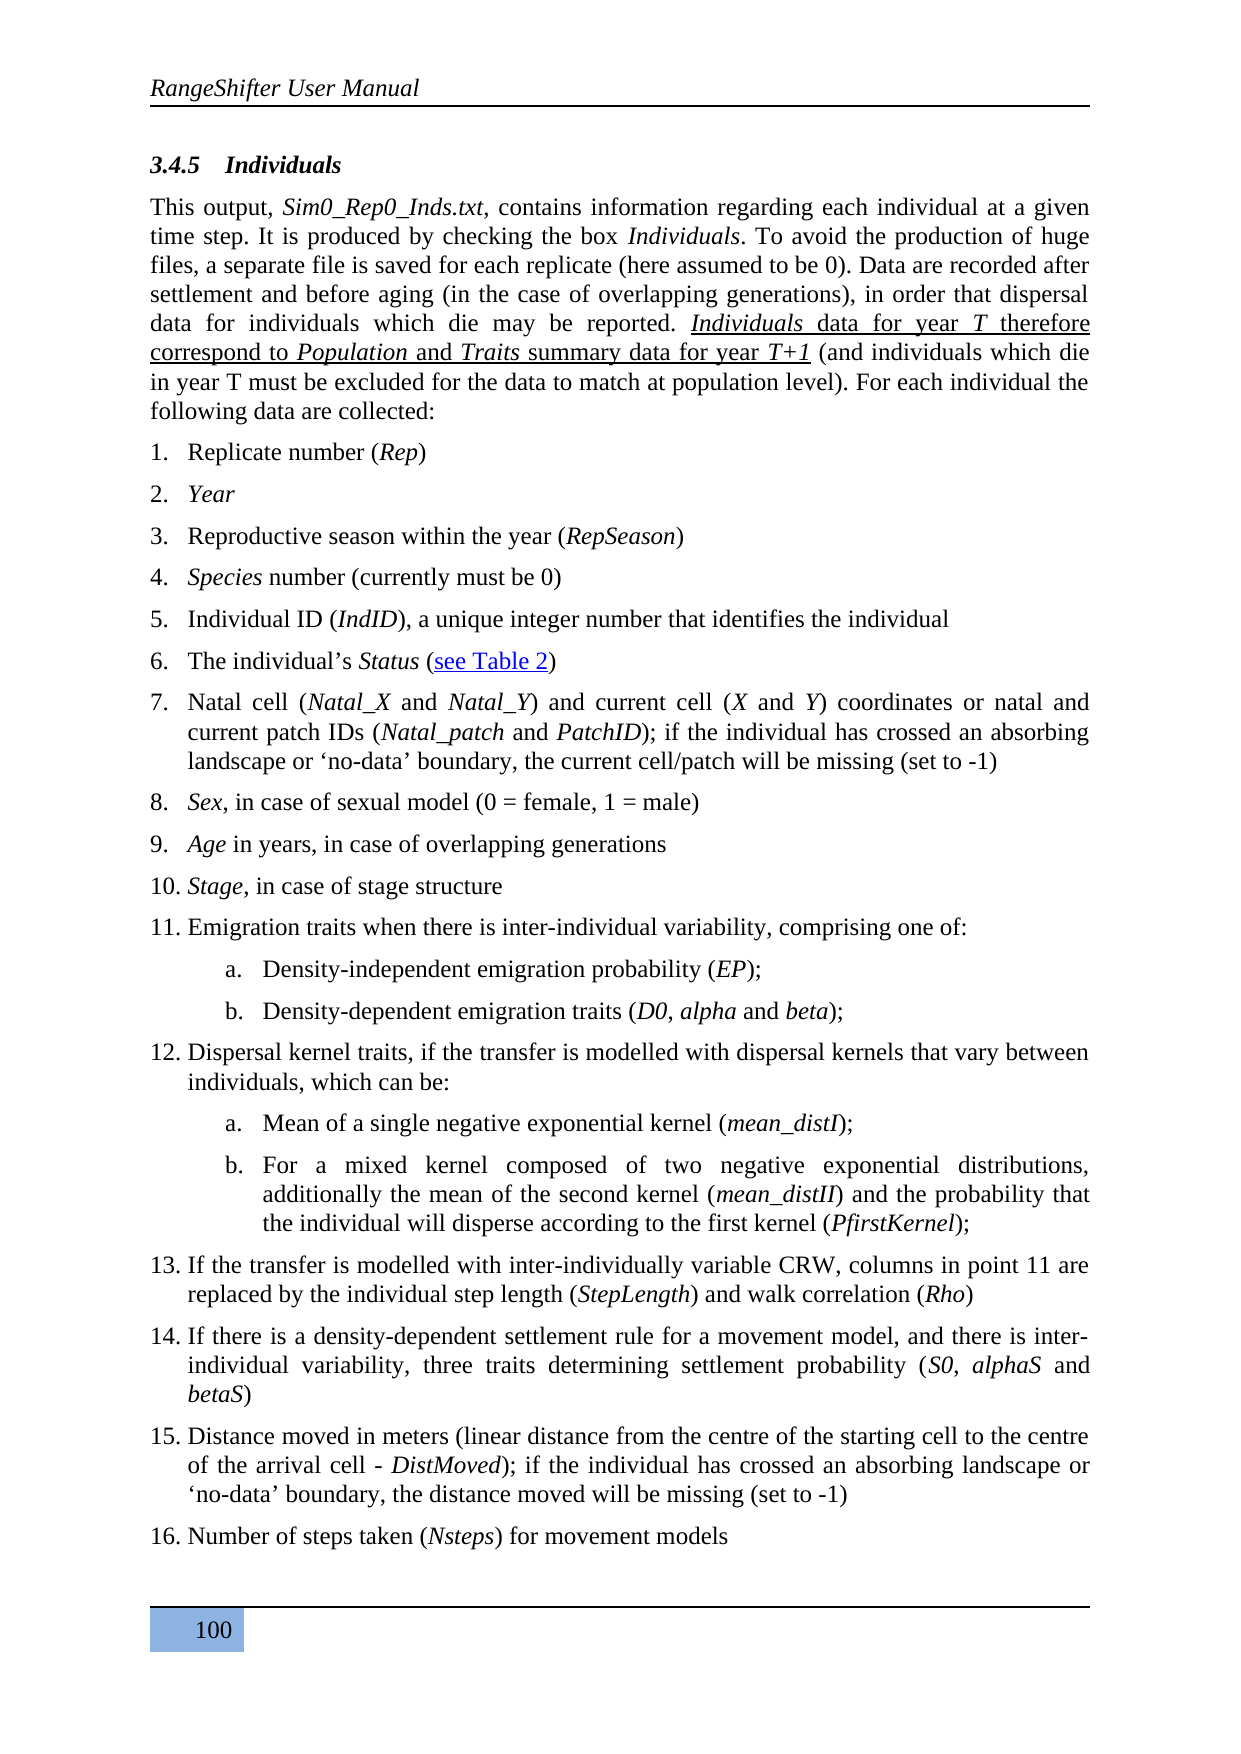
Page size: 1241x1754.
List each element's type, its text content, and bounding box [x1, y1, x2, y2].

text Dispersal kernel traits, if the transfer is modelled with dispersal kernels that vary between individuals, which can be: [150, 1037, 1090, 1096]
text Emigration traits when there is inter-individual variability, comprising one of: [150, 912, 1090, 942]
subtitle Individuals [150, 150, 1090, 179]
list Density-independent emigration probability (EP); [225, 954, 1090, 983]
text Sex, in case of sexual model (0 = female, 1 = male) [150, 787, 1090, 817]
text Species number (currently must be 0) [150, 562, 1090, 592]
text If the transfer is modelled with inter-individually variable CRW, columns in point 11 are replaced by the individual step length (StepLength) and walk correlation (Rho) [150, 1250, 1090, 1308]
list For a mixed kernel composed of two negative exponential distributions, additionally the mean of the second kernel (mean_distII) and the probability that the individual will disperse according to the first kernel (PfirstKernel); [225, 1150, 1090, 1237]
list Mean of a single negative exponential kernel (mean_distI); [225, 1108, 1090, 1137]
text Stage, in case of stage structure [150, 871, 1090, 900]
text Age in years, in case of overlapping generations [150, 829, 1090, 858]
text Natal cell (Natal_X and Natal_Y) and current cell (X and Y) coordinates or natal and current patch IDs (Natal_patch and PatchID); if the individual has crossed an absorbing landscape or ‘no-data’ boundary, the current cell/patch will be missing (set to -1) [150, 687, 1090, 775]
list Density-dependent emigration traits (D0, alpha and beta); [225, 996, 1090, 1025]
text Distance moved in meters (linear distance from the centre of the starting cell to the centre of the arrival cell - DistMoved); if the individual has crossed an absorbing landscape or ‘no-data’ boundary, the distance moved will be missing (set to -1) [150, 1421, 1090, 1508]
text Individual ID (IndID), a unique integer number that identifies the individual [150, 604, 1090, 633]
text Year [150, 479, 1090, 508]
text If there is a density-dependent settlement rule for a movement model, and there is inter-individual variability, three traits determining settlement probability (S0, alphaS and betaS) [150, 1321, 1090, 1408]
text The individual’s Status (see Table 2) [150, 646, 1090, 675]
text Reproductive season within the year (RepSeason) [150, 521, 1090, 550]
text This output, Sim0_Rep0_Inds.txt, contains information regarding each individual at a given time step. It is produced by checking the box Individuals. To avoid the production of huge files, a separate file is saved for each replicate (here assumed to be 0). Data are recorded after settlement and before aging (in the case of overlapping generations), in order that dispersal data for individuals which die may be reported. Individuals data for year T therefore correspond to Population and Traits summary data for year T+1 (and individuals which die in year T must be excluded for the data to match at population level). For each individual the following data are collected: [150, 192, 1090, 425]
list Replicate number (Rep) [150, 437, 1090, 467]
text Number of steps taken (Nsteps) for movement models [150, 1521, 1090, 1550]
